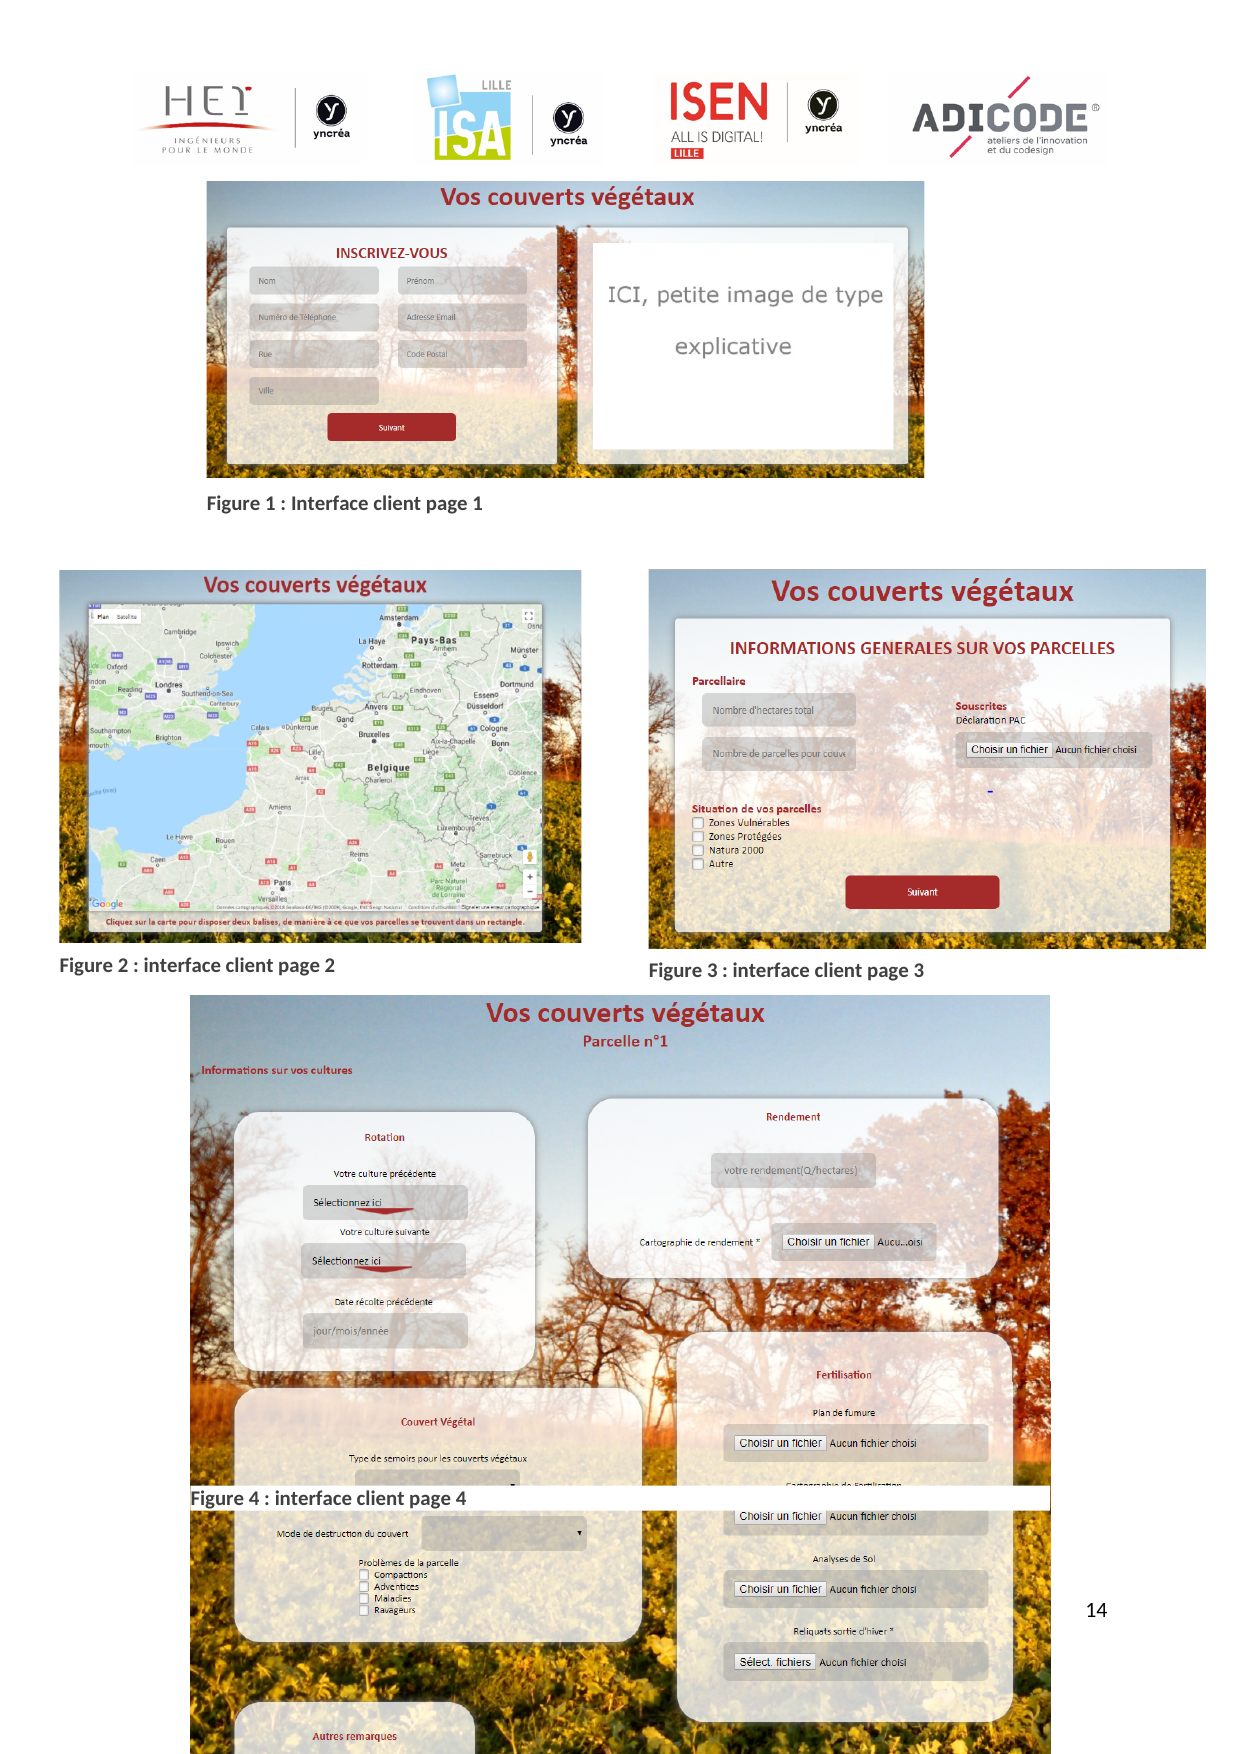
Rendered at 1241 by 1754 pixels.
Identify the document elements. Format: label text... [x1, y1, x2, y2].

picture [206, 181, 925, 478]
picture [59, 570, 582, 943]
text Figure 1 : Interface client page 1 [133, 490, 1107, 516]
picture [132, 73, 1108, 166]
picture [648, 569, 1206, 949]
picture [190, 995, 1051, 1754]
